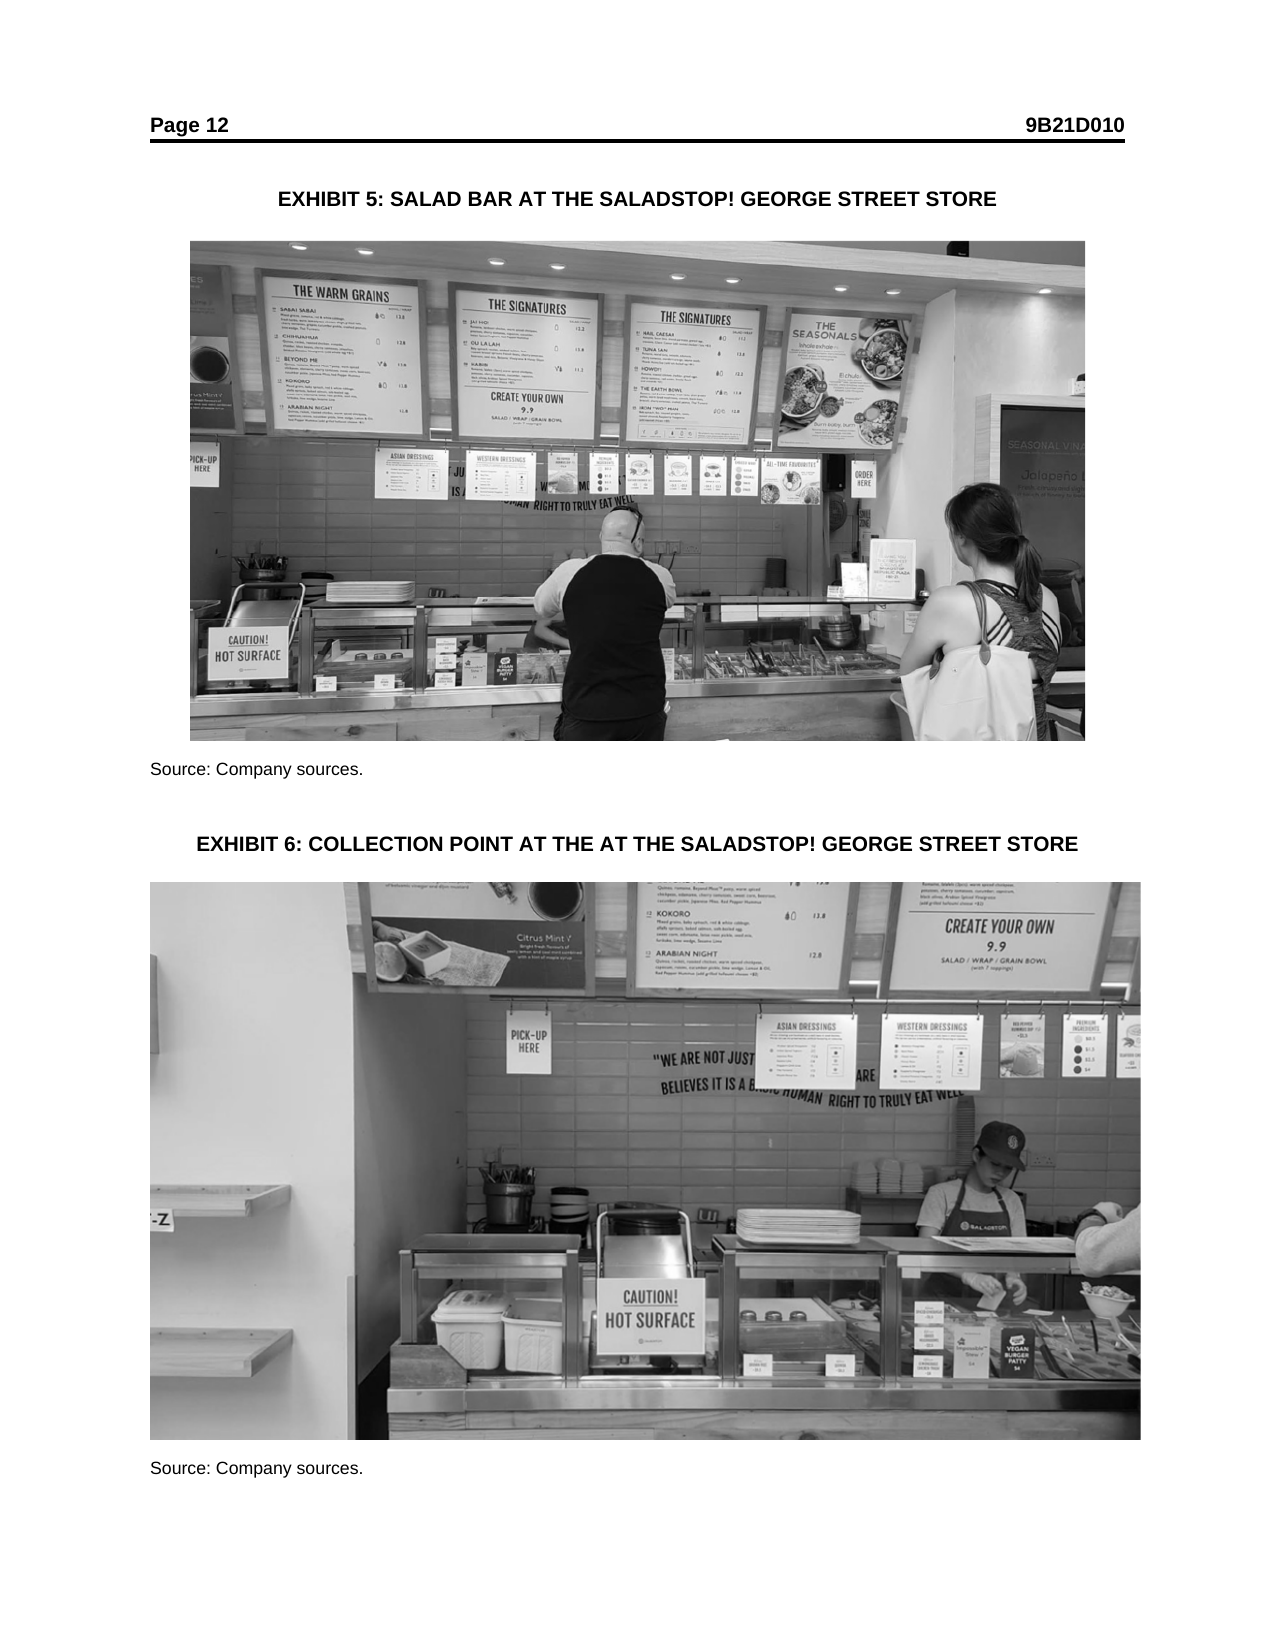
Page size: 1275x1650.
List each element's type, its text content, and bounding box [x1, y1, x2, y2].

text Source: Company sources. [150, 759, 1125, 779]
subtitle EXHIBIT 5: SALAD BAR AT the SaladStop! George Street Store [150, 186, 1125, 210]
text Source: Company sources. [150, 1458, 1125, 1478]
subtitle EXHIBIT 6: COLLECTION POINT AT THE at the SaladStop! George Street Store [150, 832, 1125, 856]
